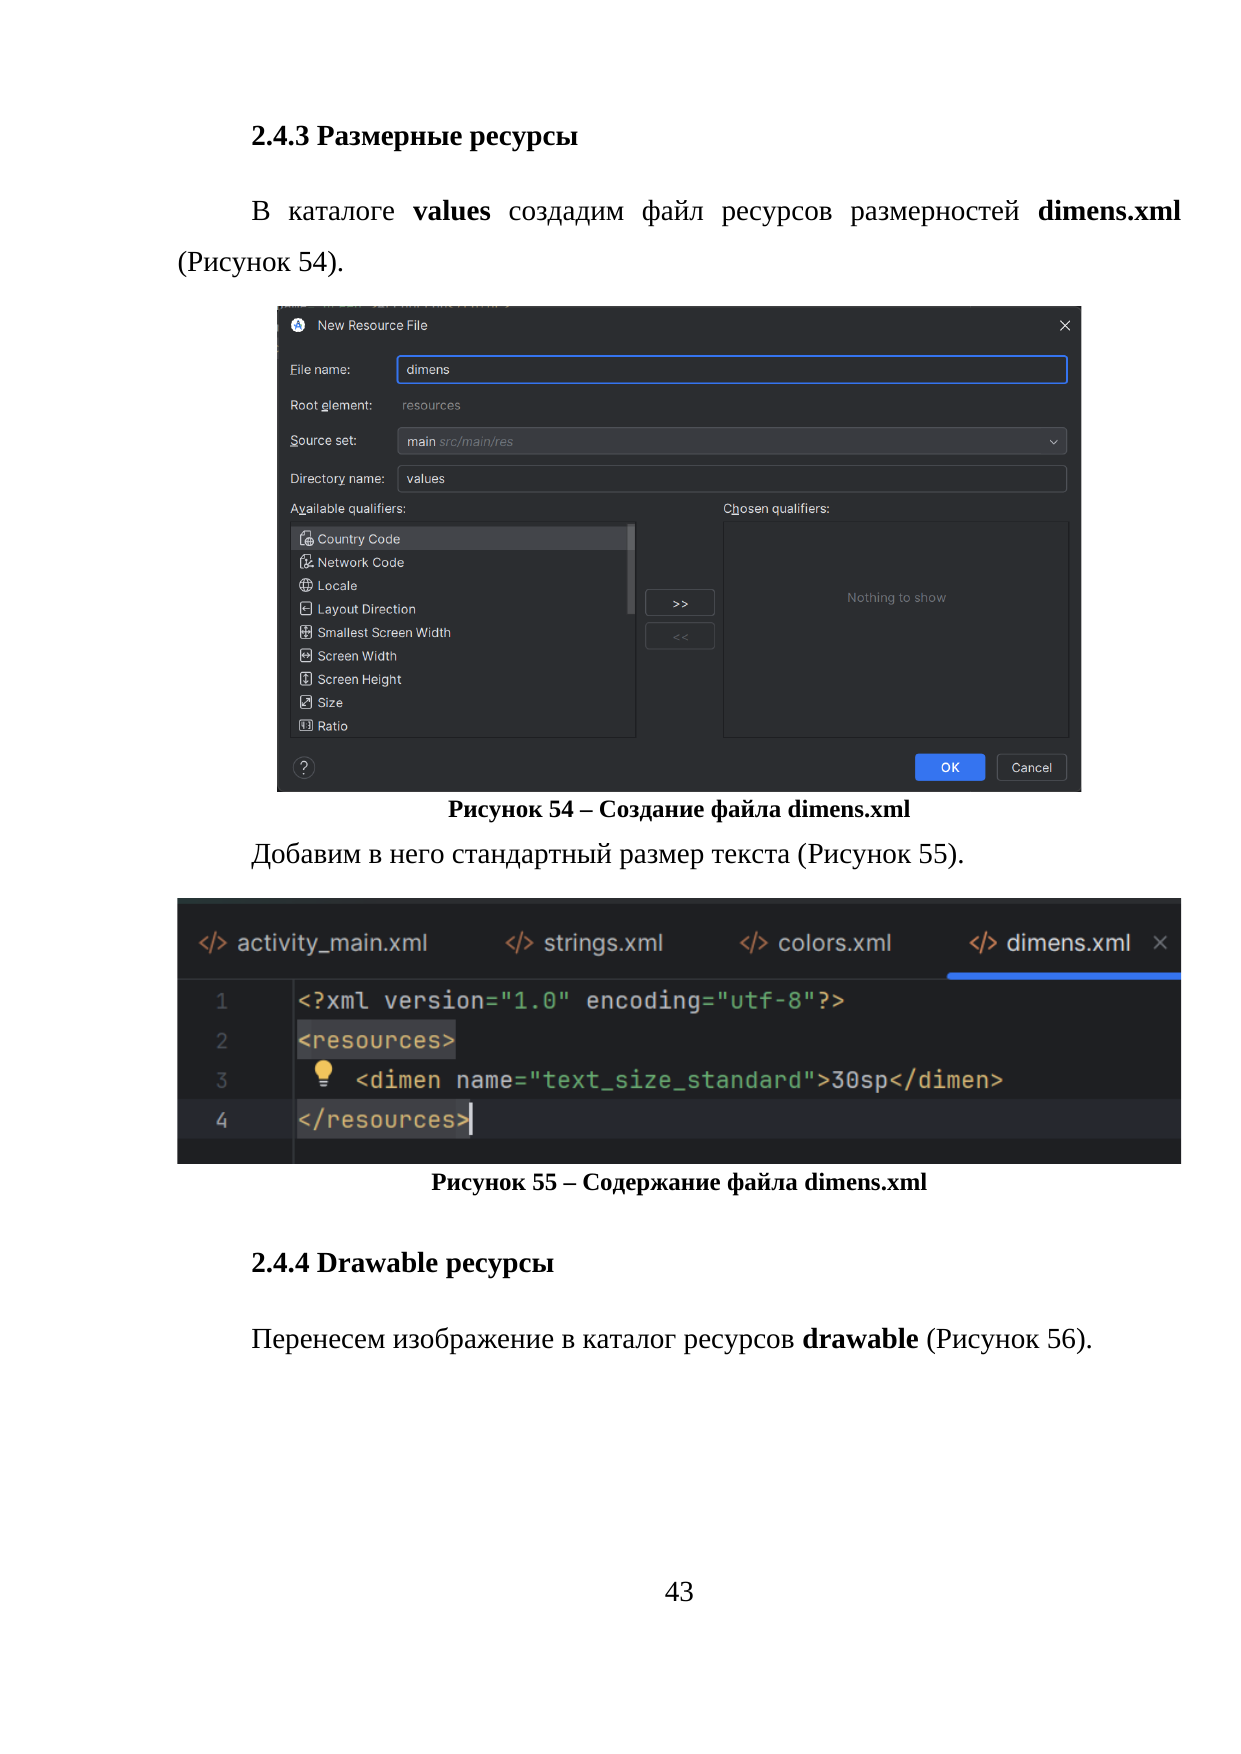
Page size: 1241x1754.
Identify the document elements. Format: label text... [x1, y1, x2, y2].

text Рисунок 55 – Содержание файла dimens.xml [177, 1167, 1181, 1195]
text Перенесем изображение в каталог ресурсов drawable (Рисунок 56). [177, 1321, 1181, 1354]
text В каталоге values создадим файл ресурсов размерностей dimens.xml (Рисунок 54). [177, 193, 1181, 277]
subtitle Drawable ресурсы [177, 1245, 1181, 1279]
picture [177, 898, 1182, 1164]
text Рисунок 54 – Создание файла dimens.xml [177, 794, 1181, 823]
picture [277, 306, 1082, 792]
text Добавим в него стандартный размер текста (Рисунок 55). [177, 836, 1181, 869]
subtitle Размерные ресурсы [177, 118, 1181, 152]
